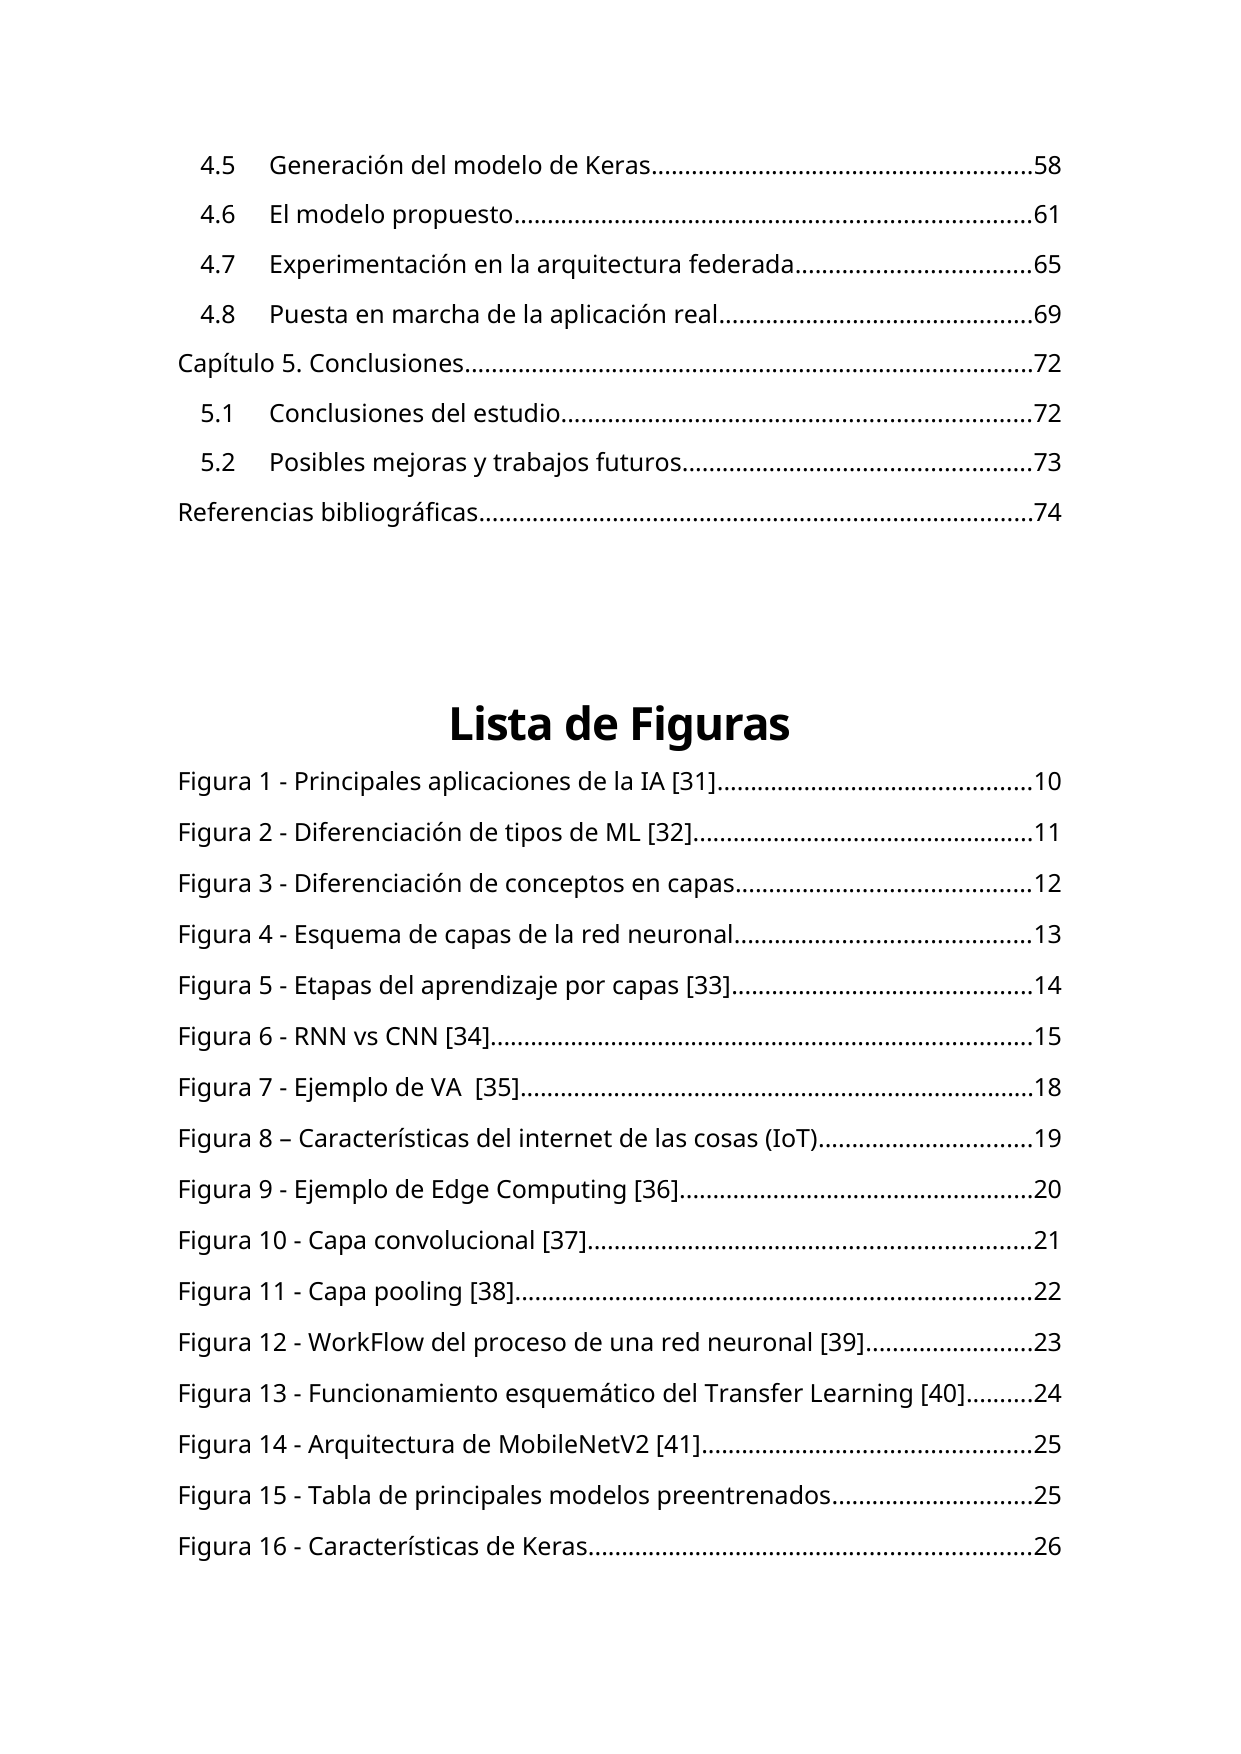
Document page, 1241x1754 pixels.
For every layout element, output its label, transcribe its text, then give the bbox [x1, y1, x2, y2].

text Figura 16 - Características de Keras 26 [177, 1529, 1063, 1563]
text Figura 7 - Ejemplo de VA [35] 18 [177, 1069, 1063, 1103]
text Figura 5 - Etapas del aprendizaje por capas [33] 14 [177, 967, 1063, 1001]
text Figura 4 - Esquema de capas de la red neuronal 13 [177, 916, 1063, 950]
text Figura 9 - Ejemplo de Edge Computing [36] 20 [177, 1172, 1063, 1206]
text Figura 1 - Principales aplicaciones de la IA [31] 10 [177, 763, 1063, 797]
text Figura 3 - Diferenciación de conceptos en capas 12 [177, 865, 1063, 899]
text Figura 13 - Funcionamiento esquemático del Transfer Learning [40] 24 [177, 1376, 1063, 1410]
text Figura 6 - RNN vs CNN [34] 15 [177, 1018, 1063, 1052]
text Figura 15 - Tabla de principales modelos preentrenados 25 [177, 1478, 1063, 1512]
text Figura 8 – Características del internet de las cosas (IoT) 19 [177, 1121, 1063, 1154]
text Figura 12 - WorkFlow del proceso de una red neuronal [39] 23 [177, 1325, 1063, 1359]
text Figura 10 - Capa convolucional [37] 21 [177, 1223, 1063, 1257]
title Lista de Figuras [177, 692, 1063, 754]
text Figura 2 - Diferenciación de tipos de ML [32] 11 [177, 814, 1063, 848]
text Figura 11 - Capa pooling [38] 22 [177, 1274, 1063, 1308]
text Figura 14 - Arquitectura de MobileNetV2 [41] 25 [177, 1427, 1063, 1461]
